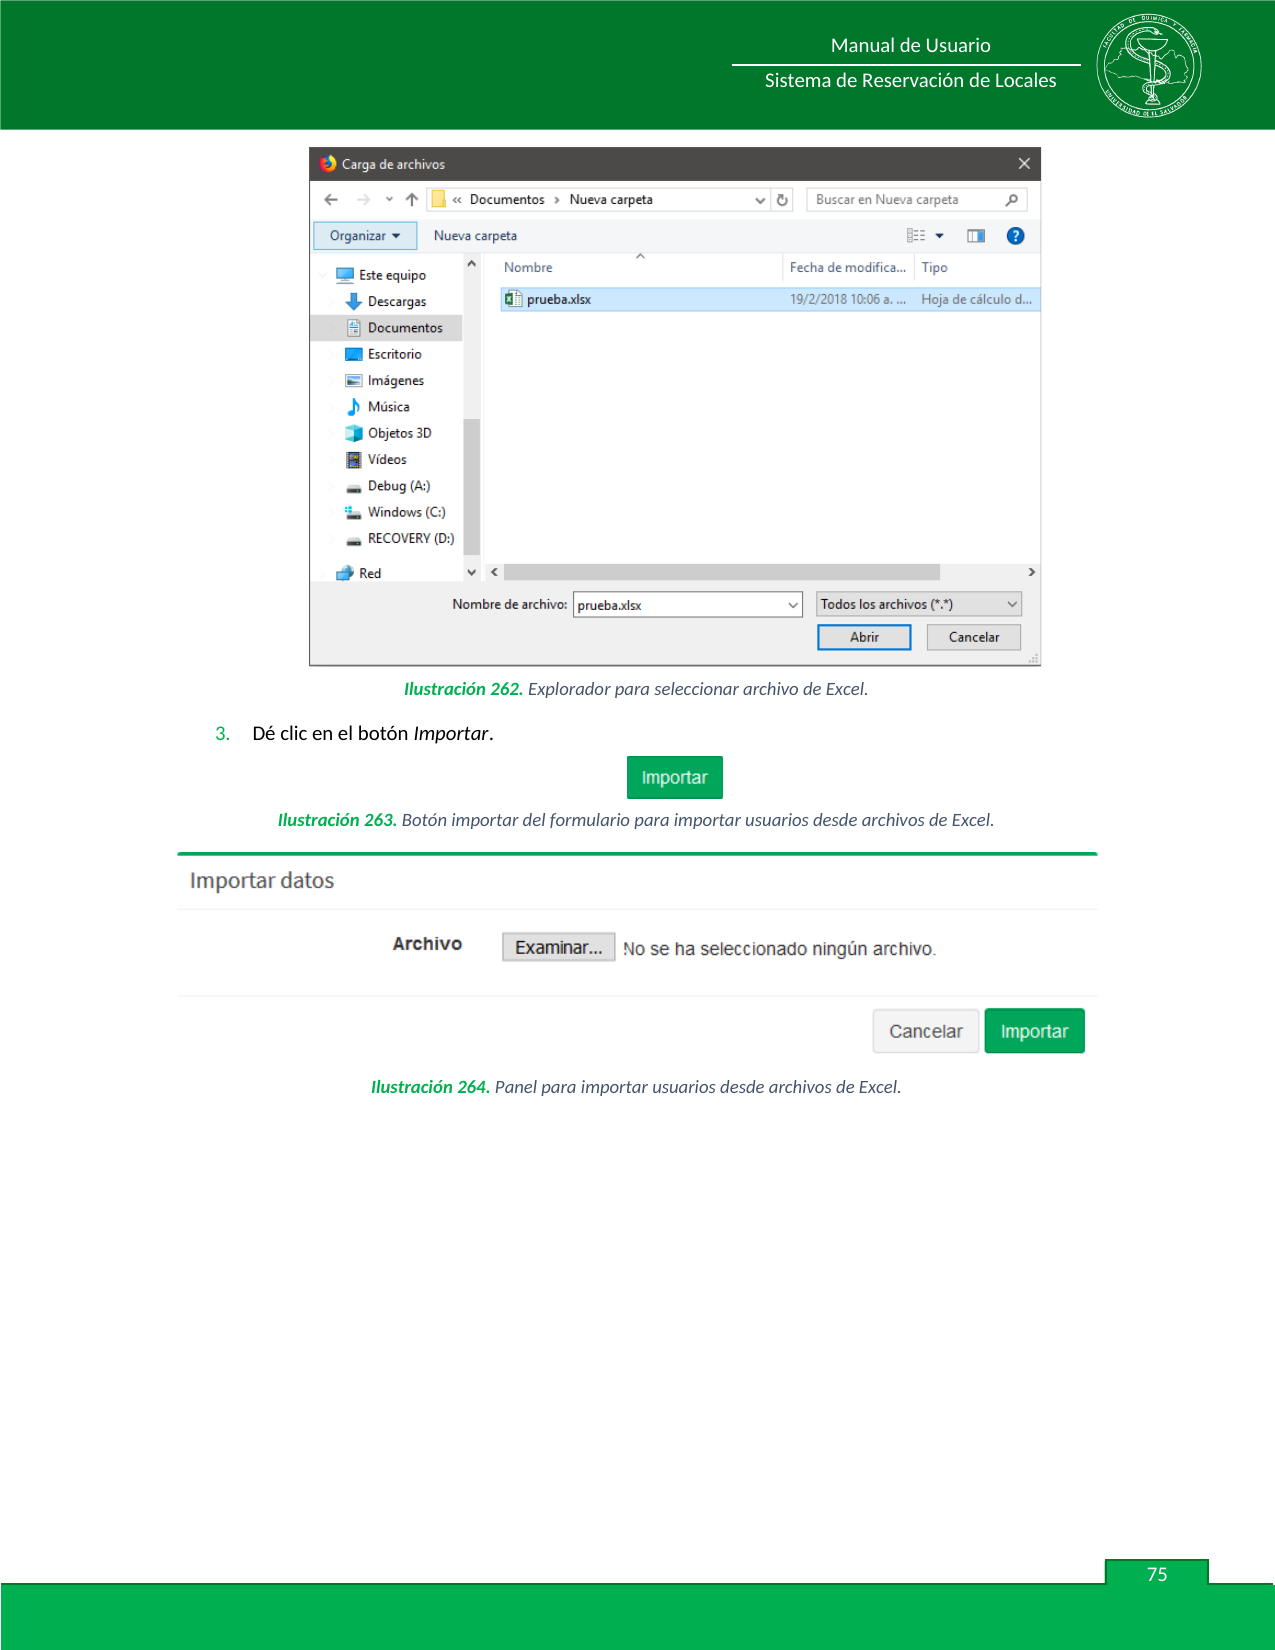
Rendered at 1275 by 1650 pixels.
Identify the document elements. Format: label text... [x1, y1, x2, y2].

picture [1095, 13, 1203, 119]
text Ilustración 264. Panel para importar usuarios desde archivos de Excel. [177, 1075, 1098, 1098]
picture [177, 852, 1098, 1065]
list Dé clic en el botón Importar. [215, 721, 1098, 746]
picture [309, 147, 1042, 667]
picture [627, 756, 723, 799]
text Ilustración 262. Explorador para seleccionar archivo de Excel. [177, 677, 1098, 700]
text Ilustración 263. Botón importar del formulario para importar usuarios desde archivos de Excel. [177, 809, 1098, 832]
